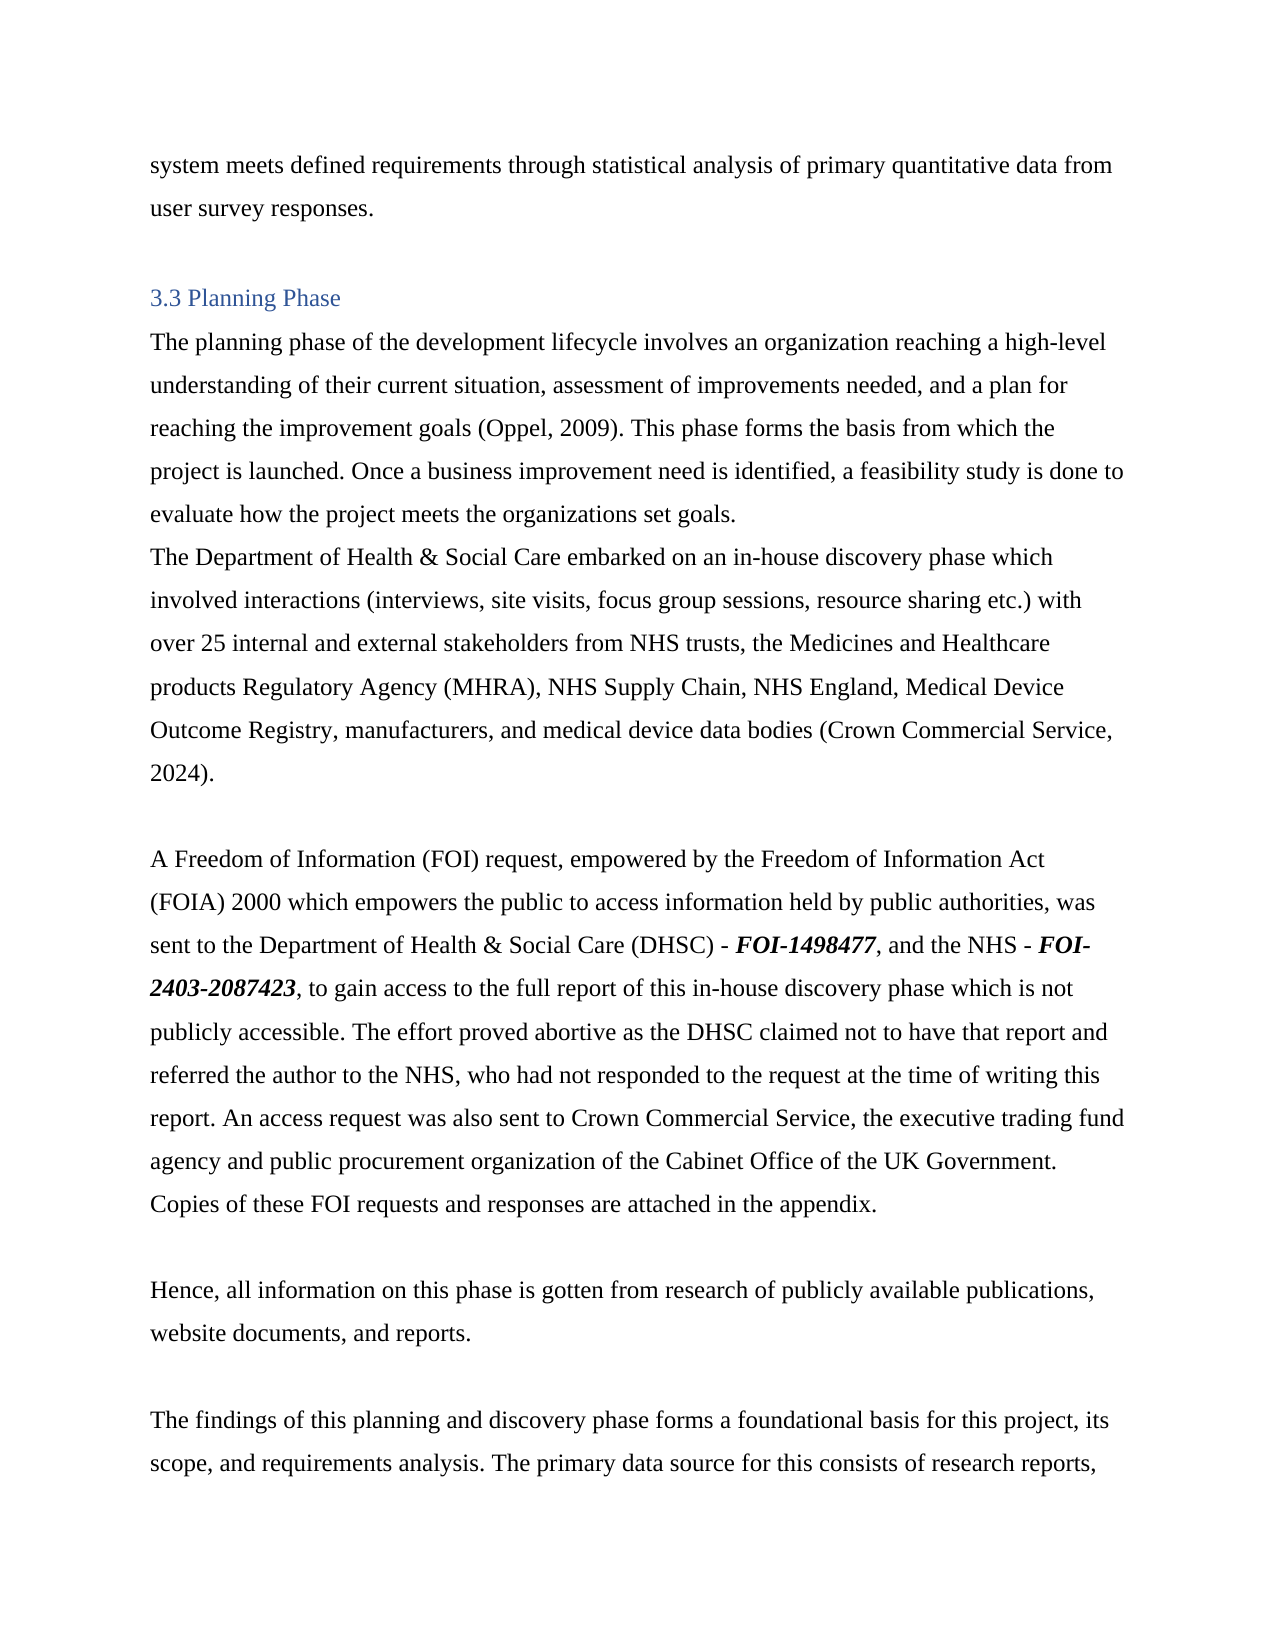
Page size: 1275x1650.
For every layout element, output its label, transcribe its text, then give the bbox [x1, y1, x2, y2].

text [150, 150, 1125, 308]
text The Department of Health & Social Care embarked on an in-house discovery phase which involved interactions (interviews, site visits, focus group sessions, resource sharing etc.) with over 25 internal and external stakeholders from NHS trusts, the Medicines and Healthcare products Regulatory Agency (MHRA), NHS Supply Chain, NHS England, Medical Device Outcome Registry, manufacturers, and medical device data bodies . [150, 628, 1125, 873]
subtitle 3.3 Planning Phase [150, 370, 1125, 398]
text The planning phase of the development lifecycle involves an organization reaching a high-level understanding of their current situation, assessment of improvements needed, and a plan for reaching the improvement goals . This phase forms the basis from which the project is launched. Once a business improvement need is identified, a feasibility study is done to evaluate how the project meets the organizations set goals. [150, 413, 1125, 614]
text Hence, all information on this phase is gotten from research of publicly available publications, website documents, and reports. [150, 1362, 1125, 1433]
text A Freedom of Information (FOI) request, empowered by the Freedom of Information Act (FOIA) 2000 which empowers the public to access information held by public authorities, was sent to the Department of Health & Social Care (DHSC) - FOI-1498477, and the NHS - FOI-2403-2087423, to gain access to the full report of this in-house discovery phase which is not publicly accessible. The effort proved abortive as the DHSC claimed not to have that report and referred the author to the NHS, who had not responded to the request at the time of writing this report. An access request was also sent to Crown Commercial Service, the executive trading fund agency and public procurement organization of the Cabinet Office of the UK Government. Copies of these FOI requests and responses are attached in the appendix. [150, 930, 1125, 1304]
